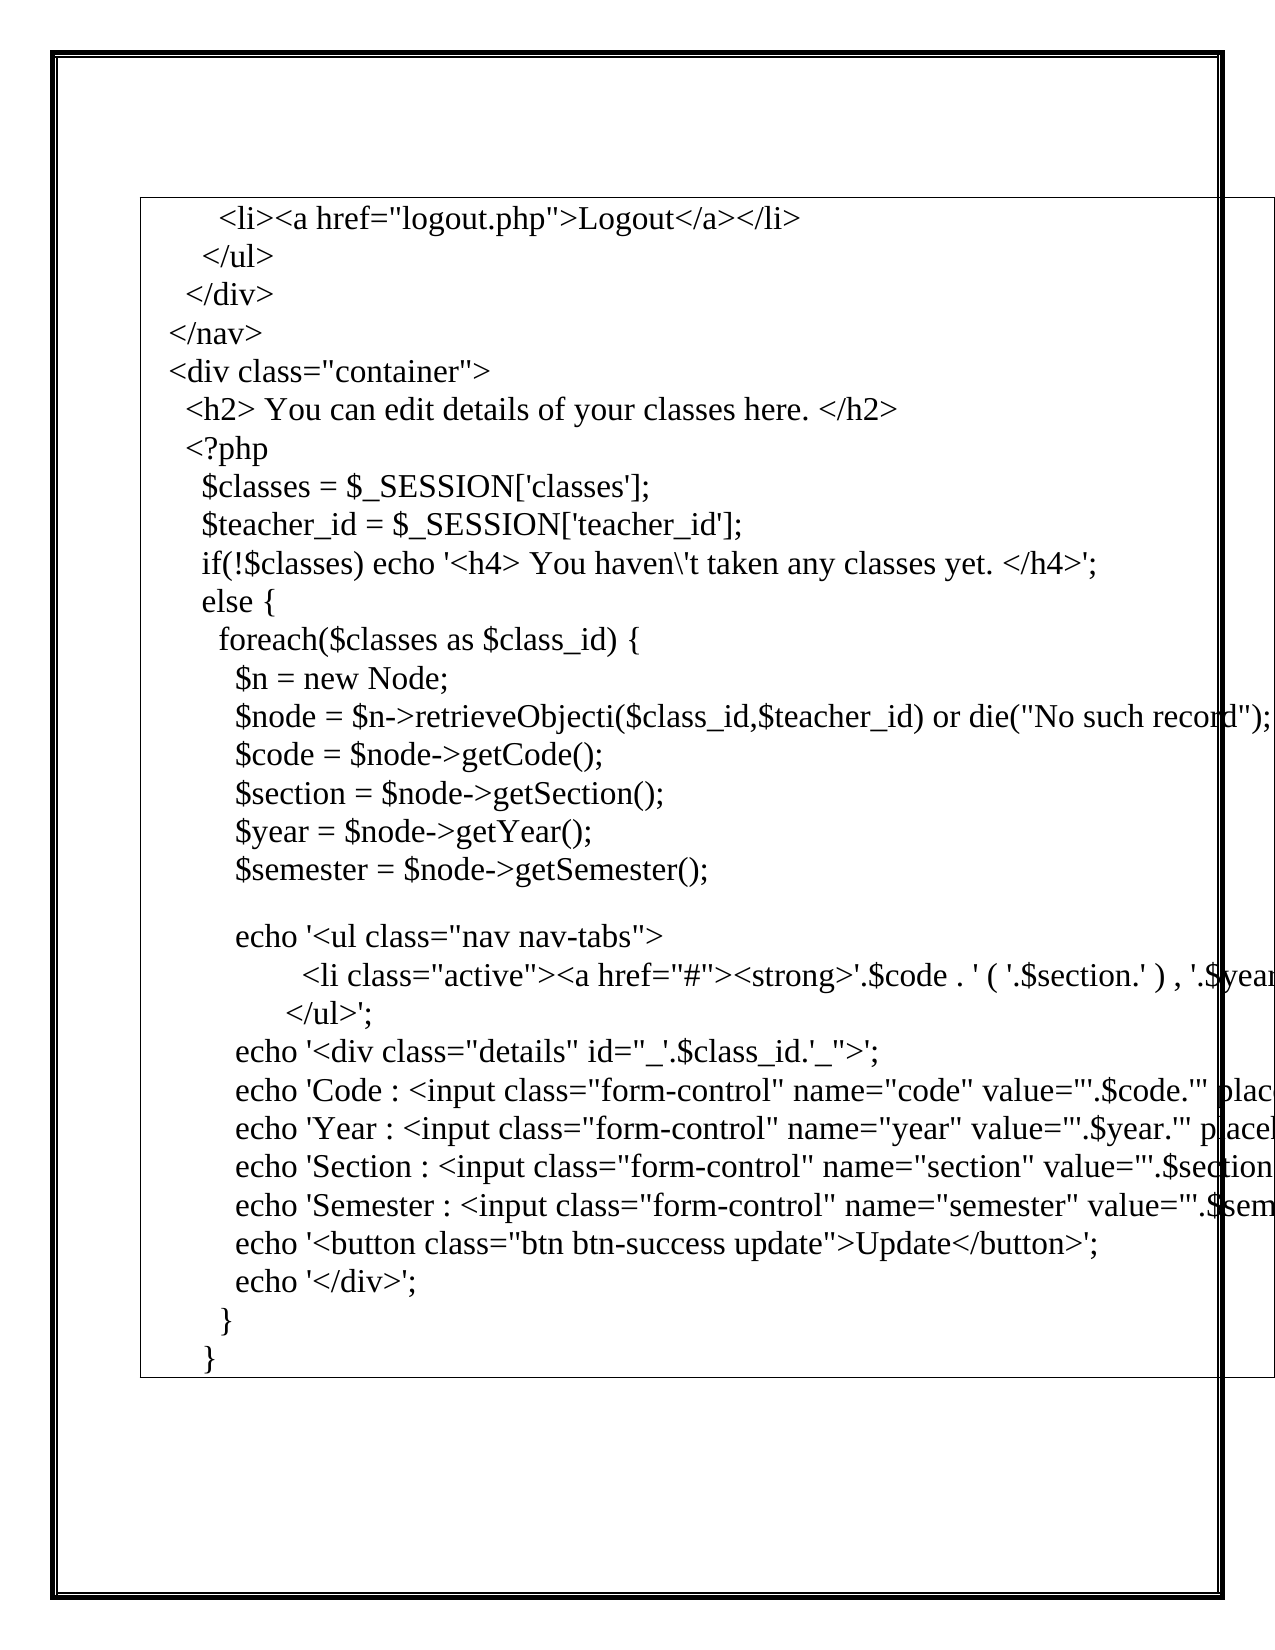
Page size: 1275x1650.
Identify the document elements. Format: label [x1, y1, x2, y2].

table_cell [141, 198, 1217, 1377]
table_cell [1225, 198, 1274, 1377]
